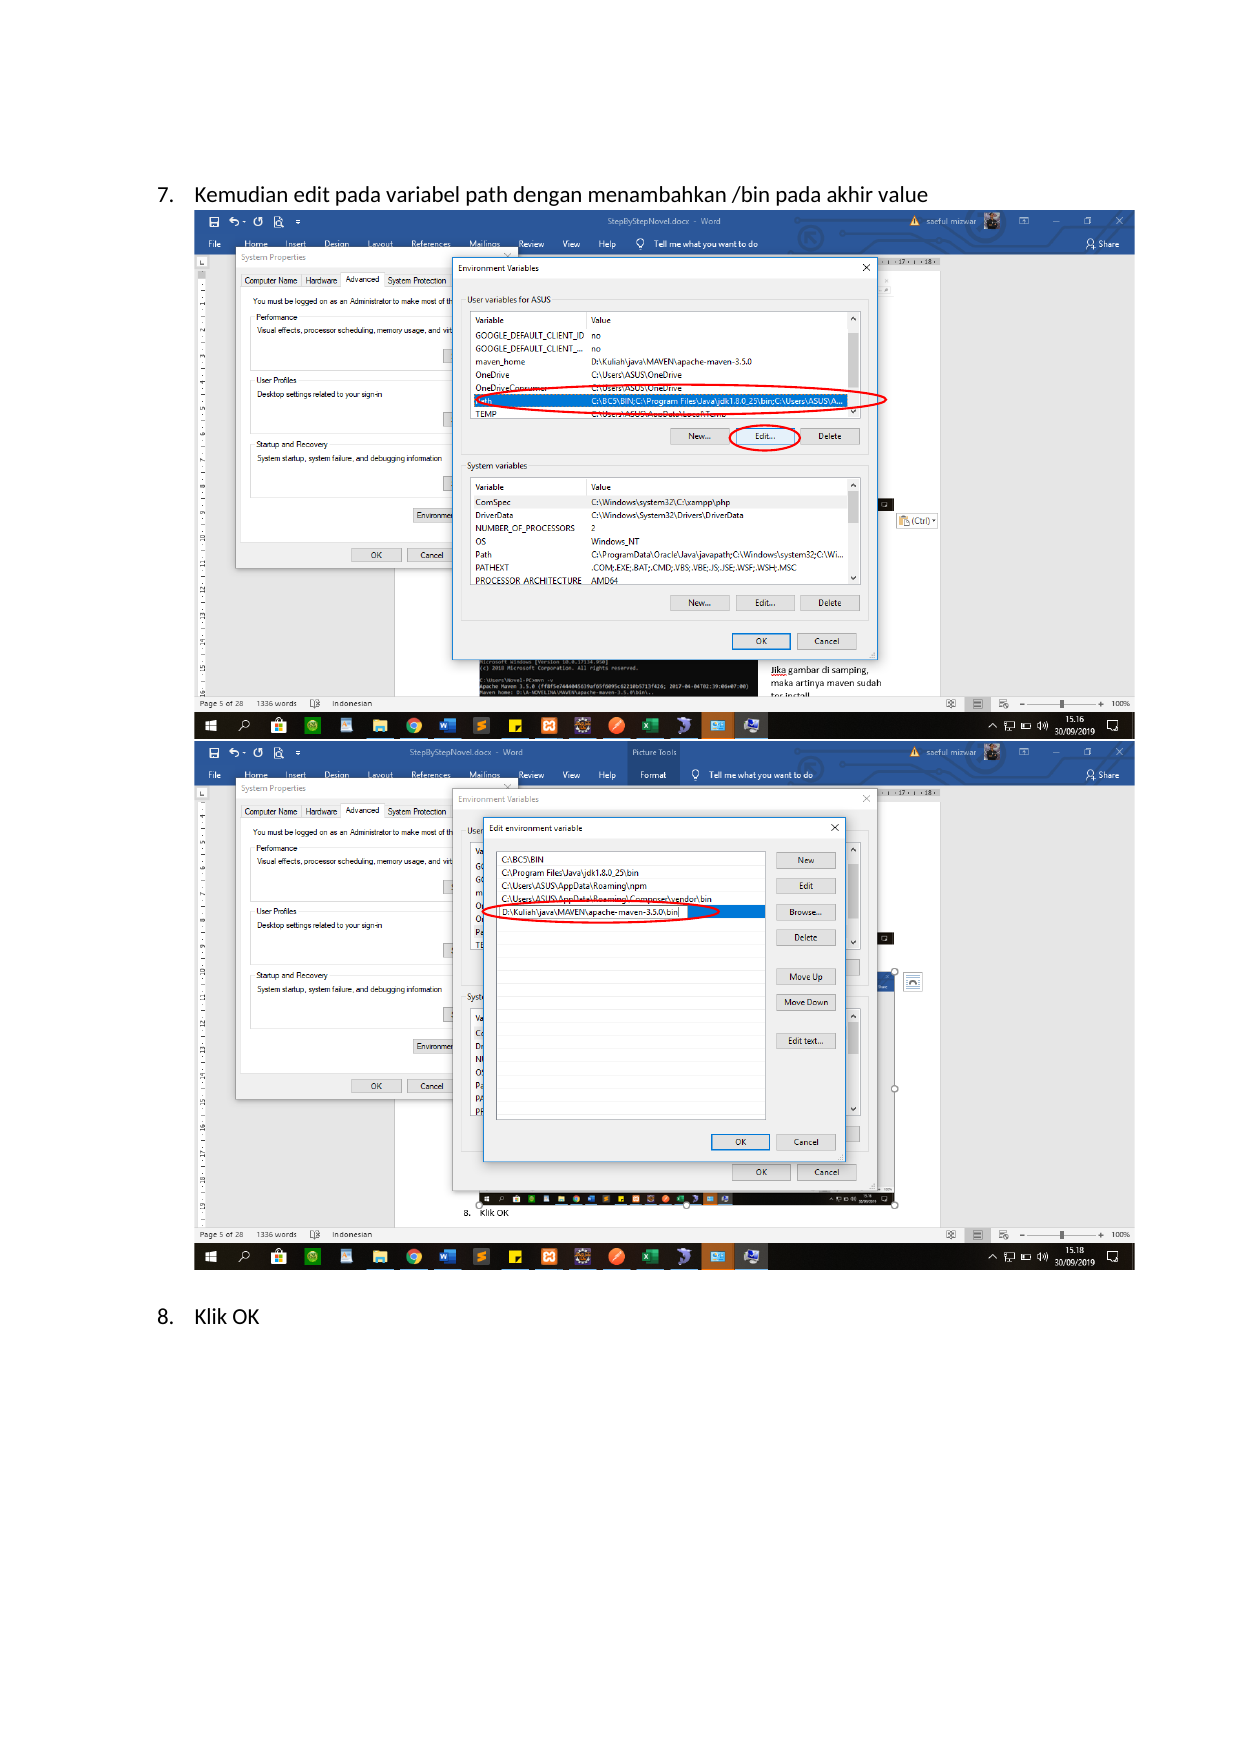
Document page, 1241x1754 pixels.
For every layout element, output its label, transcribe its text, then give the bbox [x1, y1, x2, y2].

list Klik OK [157, 1302, 1090, 1330]
list Kemudian edit pada variabel path dengan menambahkan /bin pada akhir value [157, 180, 1090, 208]
picture [194, 741, 1135, 1270]
picture [194, 210, 1135, 739]
